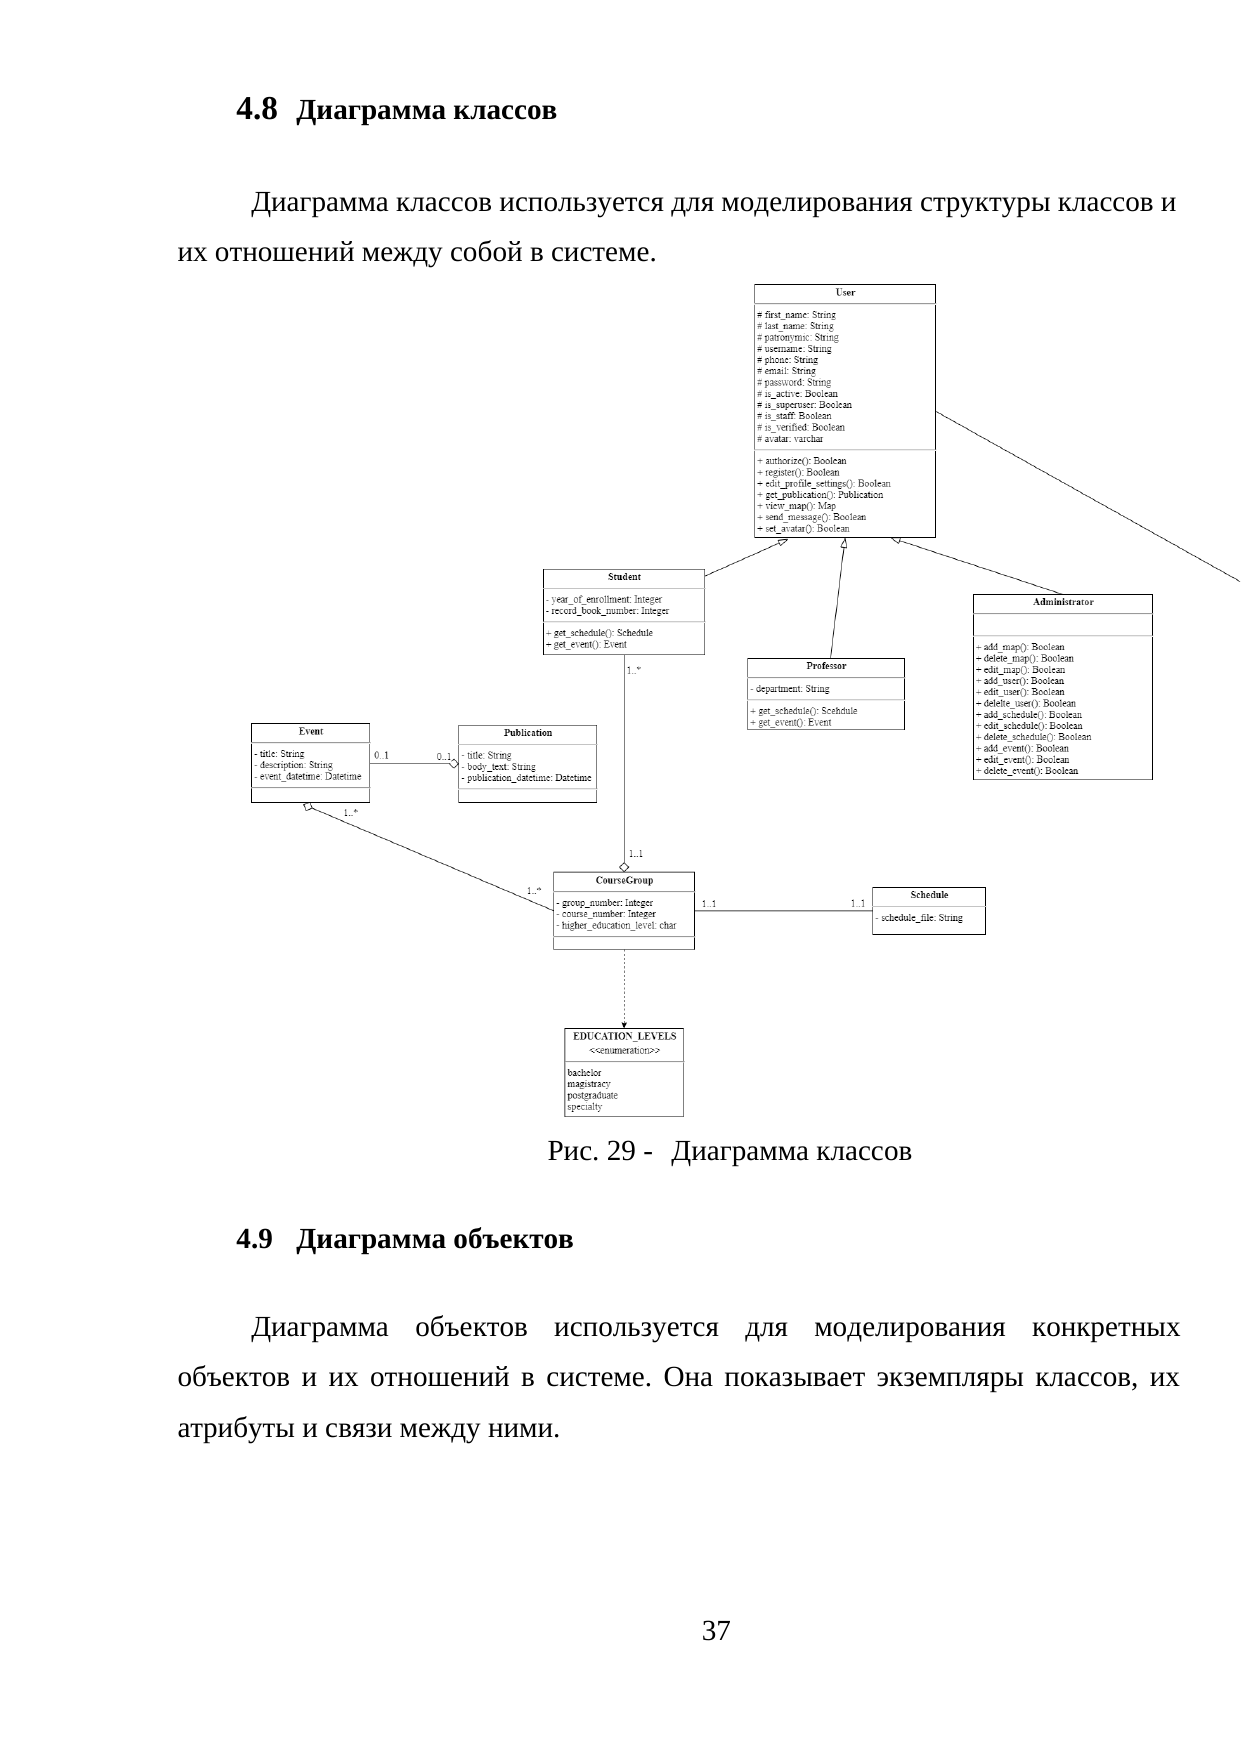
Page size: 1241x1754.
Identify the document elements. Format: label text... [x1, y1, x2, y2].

text Диаграмма классов используется для моделирования структуры классов и их отношений между собой в системе. [177, 184, 1181, 267]
subtitle Диаграмма объектов [236, 1221, 1181, 1255]
picture [251, 284, 1241, 1117]
subtitle Диаграмма классов [236, 89, 1181, 127]
list Диаграмма классов [177, 1133, 1181, 1167]
text Диаграмма объектов используется для моделирования конкретных объектов и их отношений в системе. Она показывает экземпляры классов, их атрибуты и связи между ними. [177, 1309, 1181, 1443]
